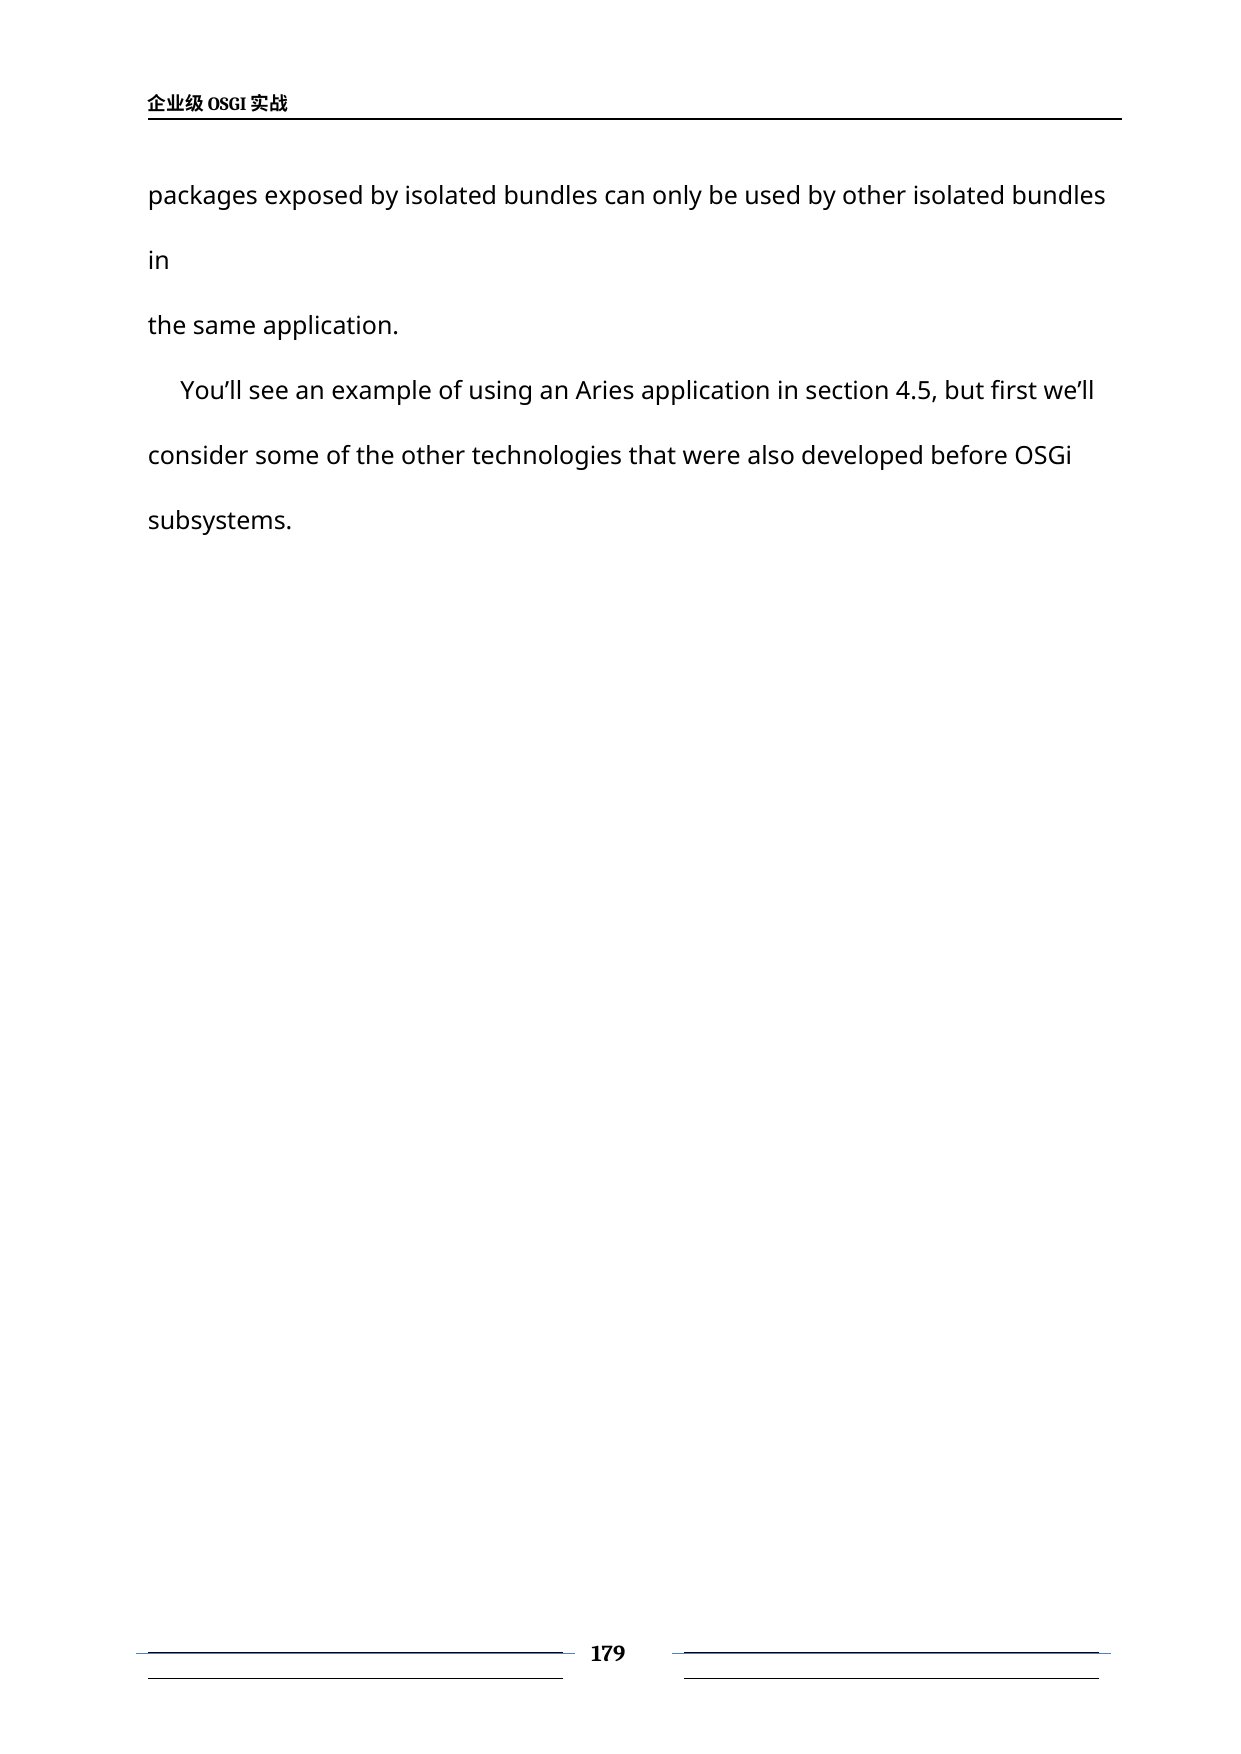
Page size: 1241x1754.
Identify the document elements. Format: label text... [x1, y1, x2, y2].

text packages exposed by isolated bundles can only be used by other isolated bundles in [148, 162, 1122, 292]
text the same application. [148, 292, 1122, 357]
text consider some of the other technologies that were also developed before OSGi [148, 422, 1122, 487]
text You’ll see an example of using an Aries application in section 4.5, but first we’ll [148, 357, 1122, 422]
text subsystems. [148, 487, 1122, 552]
